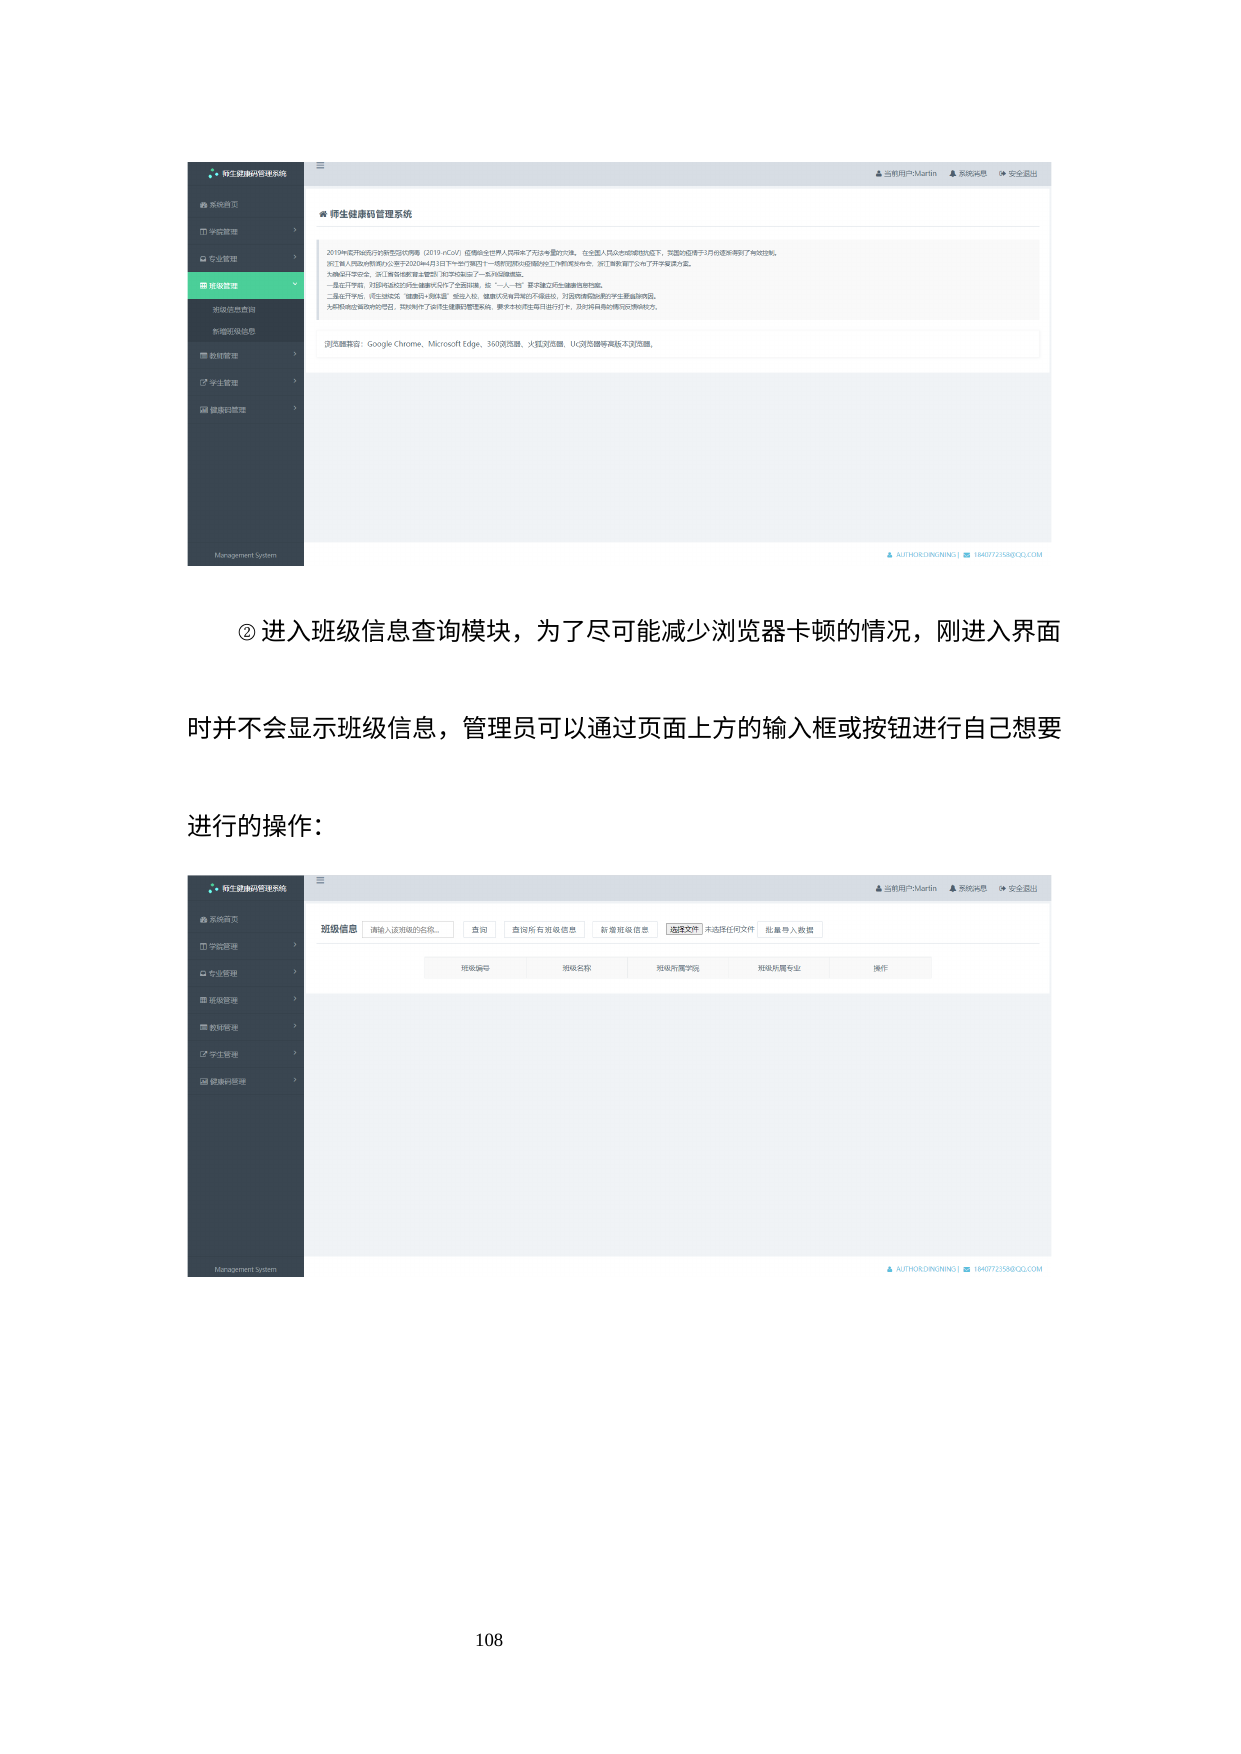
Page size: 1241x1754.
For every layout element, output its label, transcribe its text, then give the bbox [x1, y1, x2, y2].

text ②进入班级信息查询模块，为了尽可能减少浏览器卡顿的情况，刚进入界面时并不会显示班级信息，管理员可以通过页面上方的输入框或按钮进行自己想要进行的操作： [187, 597, 1062, 857]
picture [187, 162, 1052, 566]
picture [187, 875, 1052, 1277]
